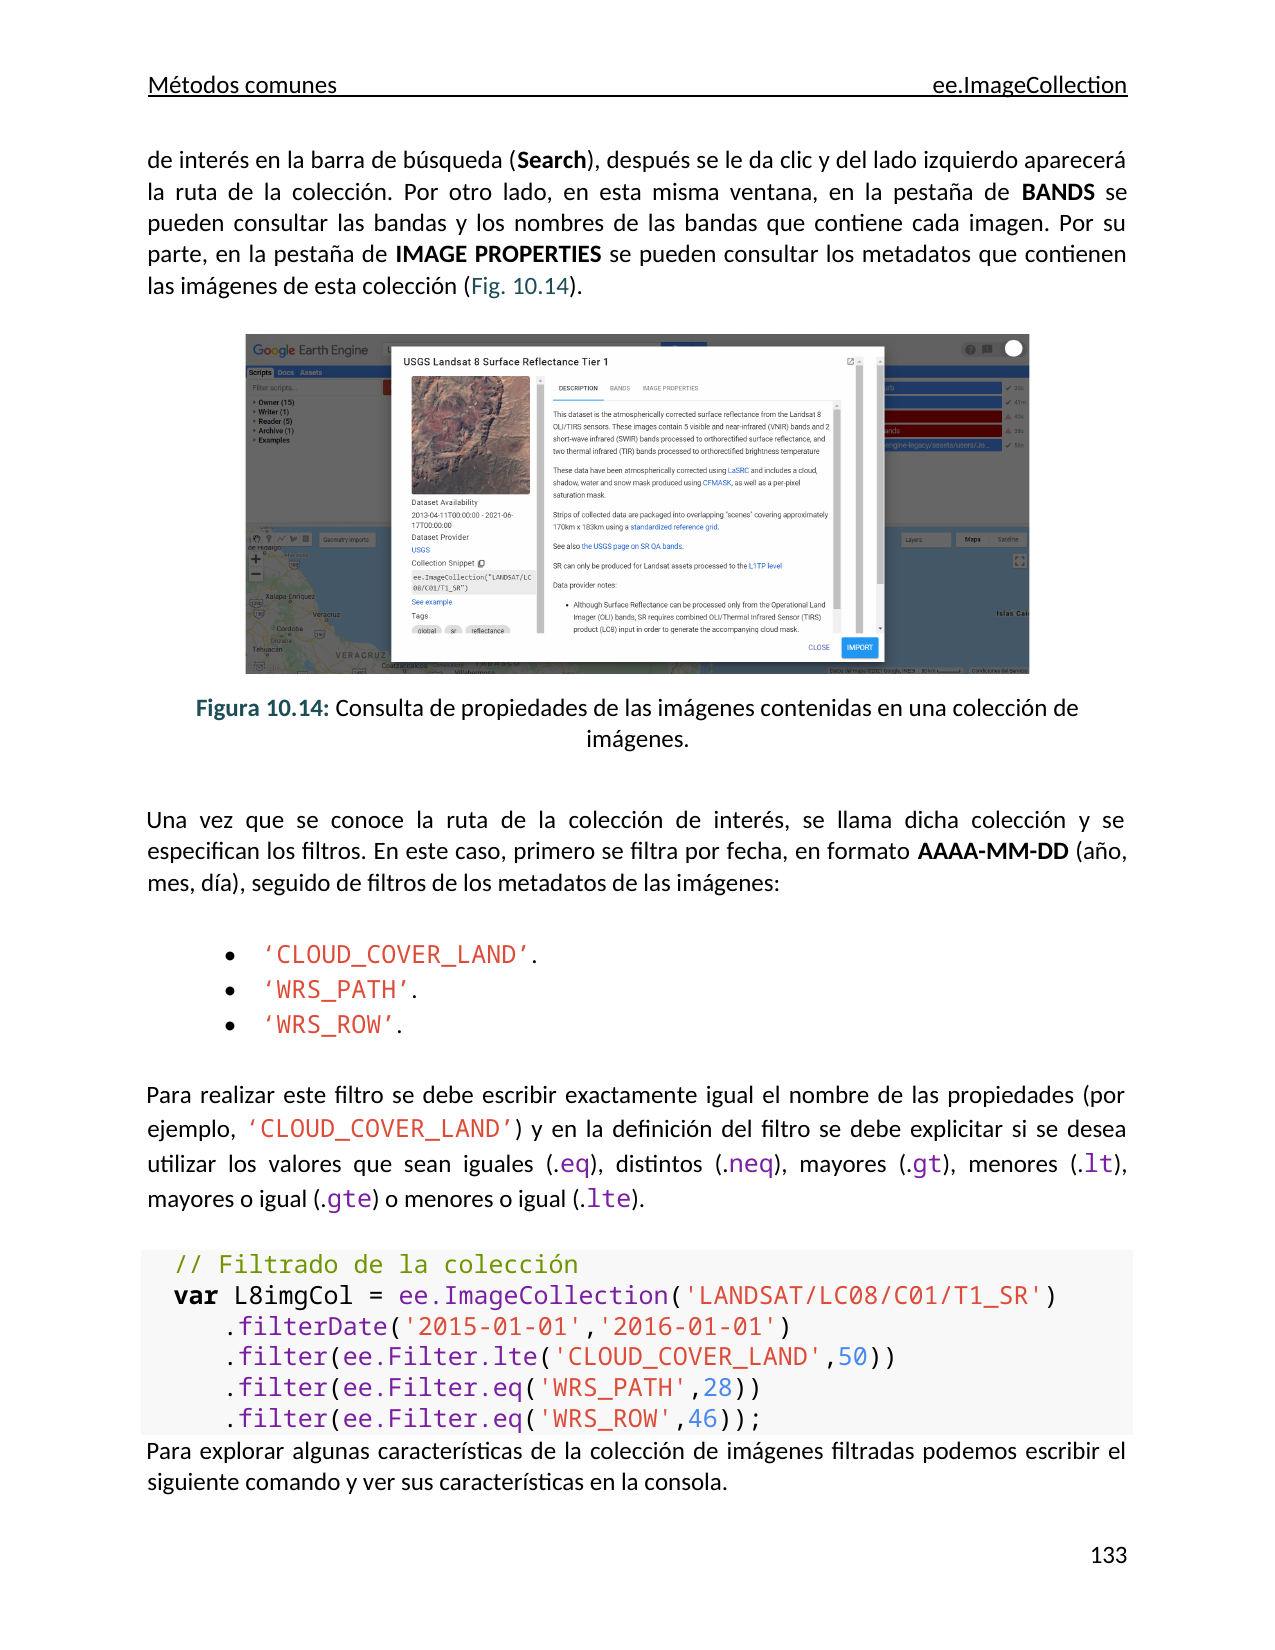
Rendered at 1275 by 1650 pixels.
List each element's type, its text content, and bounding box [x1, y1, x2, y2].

text Una vez que se conoce la ruta de la colección de interés, se llama dicha colección y se especifican los filtros. En este caso, primero se filtra por fecha, en formato AAAA-MM-DD (año, mes, día), seguido de filtros de los metadatos de las imágenes: [146, 804, 1127, 897]
list ‘WRS_ROW’. [224, 1006, 519, 1040]
picture [245, 334, 1030, 674]
list ‘CLOUD_COVER_LAND’. [224, 936, 1127, 970]
text Para explorar algunas características de la colección de imágenes filtradas podemos escribir el siguiente comando y ver sus características en la consola. [146, 1435, 1127, 1497]
table_header // Filtrado de la colección var L8imgCol = ee.ImageCollection('LANDSAT/LC08/C01/T1_SR') .filterDate('2015-01-01','2016-01-01') .filter(ee.Filter.lte('CLOUD_COVER_LAND',50)) .filter(ee.Filter.eq('WRS_PATH',28)) .filter(ee.Filter.eq('WRS_ROW',46)); [141, 1250, 1133, 1435]
text Para realizar este filtro se debe escribir exactamente igual el nombre de las propiedades (por ejemplo, ‘CLOUD_COVER_LAND’) y en la definición del filtro se debe explicitar si se desea utilizar los valores que sean iguales (.eq), distintos (.neq), mayores (.gt), menores (.lt), mayores o igual (.gte) o menores o igual (.lte). [146, 1079, 1127, 1215]
text Figura 10.14: Consulta de propiedades de las imágenes contenidas en una colección de imágenes. [148, 692, 1127, 753]
list ‘WRS_PATH’. [224, 971, 519, 1005]
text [146, 144, 1127, 300]
